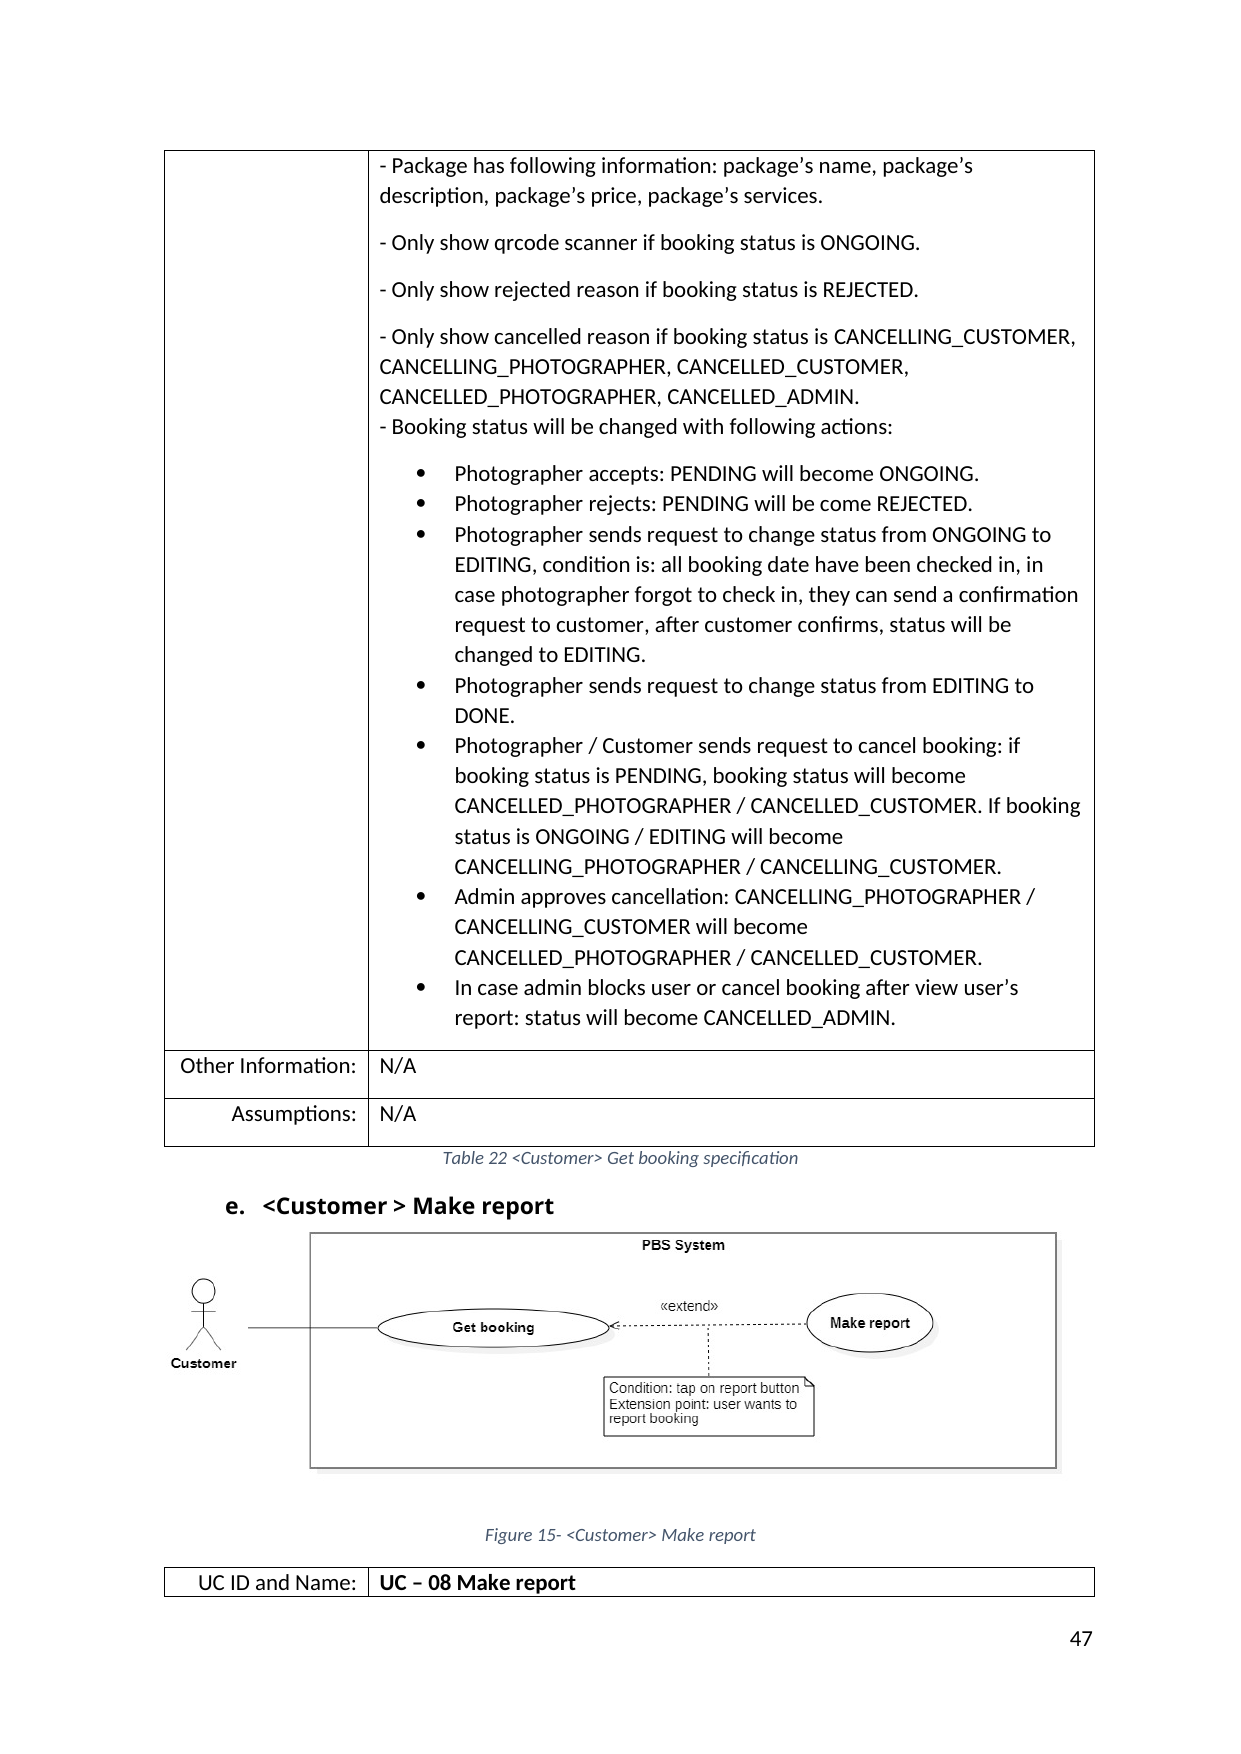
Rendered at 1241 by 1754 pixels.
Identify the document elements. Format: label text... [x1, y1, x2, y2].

text Figure 15- <Customer> Make report [150, 1523, 1093, 1546]
picture [150, 1224, 1093, 1505]
subtitle <Customer > Make report [225, 1190, 1093, 1222]
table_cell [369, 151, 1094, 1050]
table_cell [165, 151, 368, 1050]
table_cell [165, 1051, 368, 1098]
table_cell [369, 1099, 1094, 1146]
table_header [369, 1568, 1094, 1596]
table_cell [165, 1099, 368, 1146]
text Table 22 <Customer> Get booking specification [150, 1147, 1093, 1169]
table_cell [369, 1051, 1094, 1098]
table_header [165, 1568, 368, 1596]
